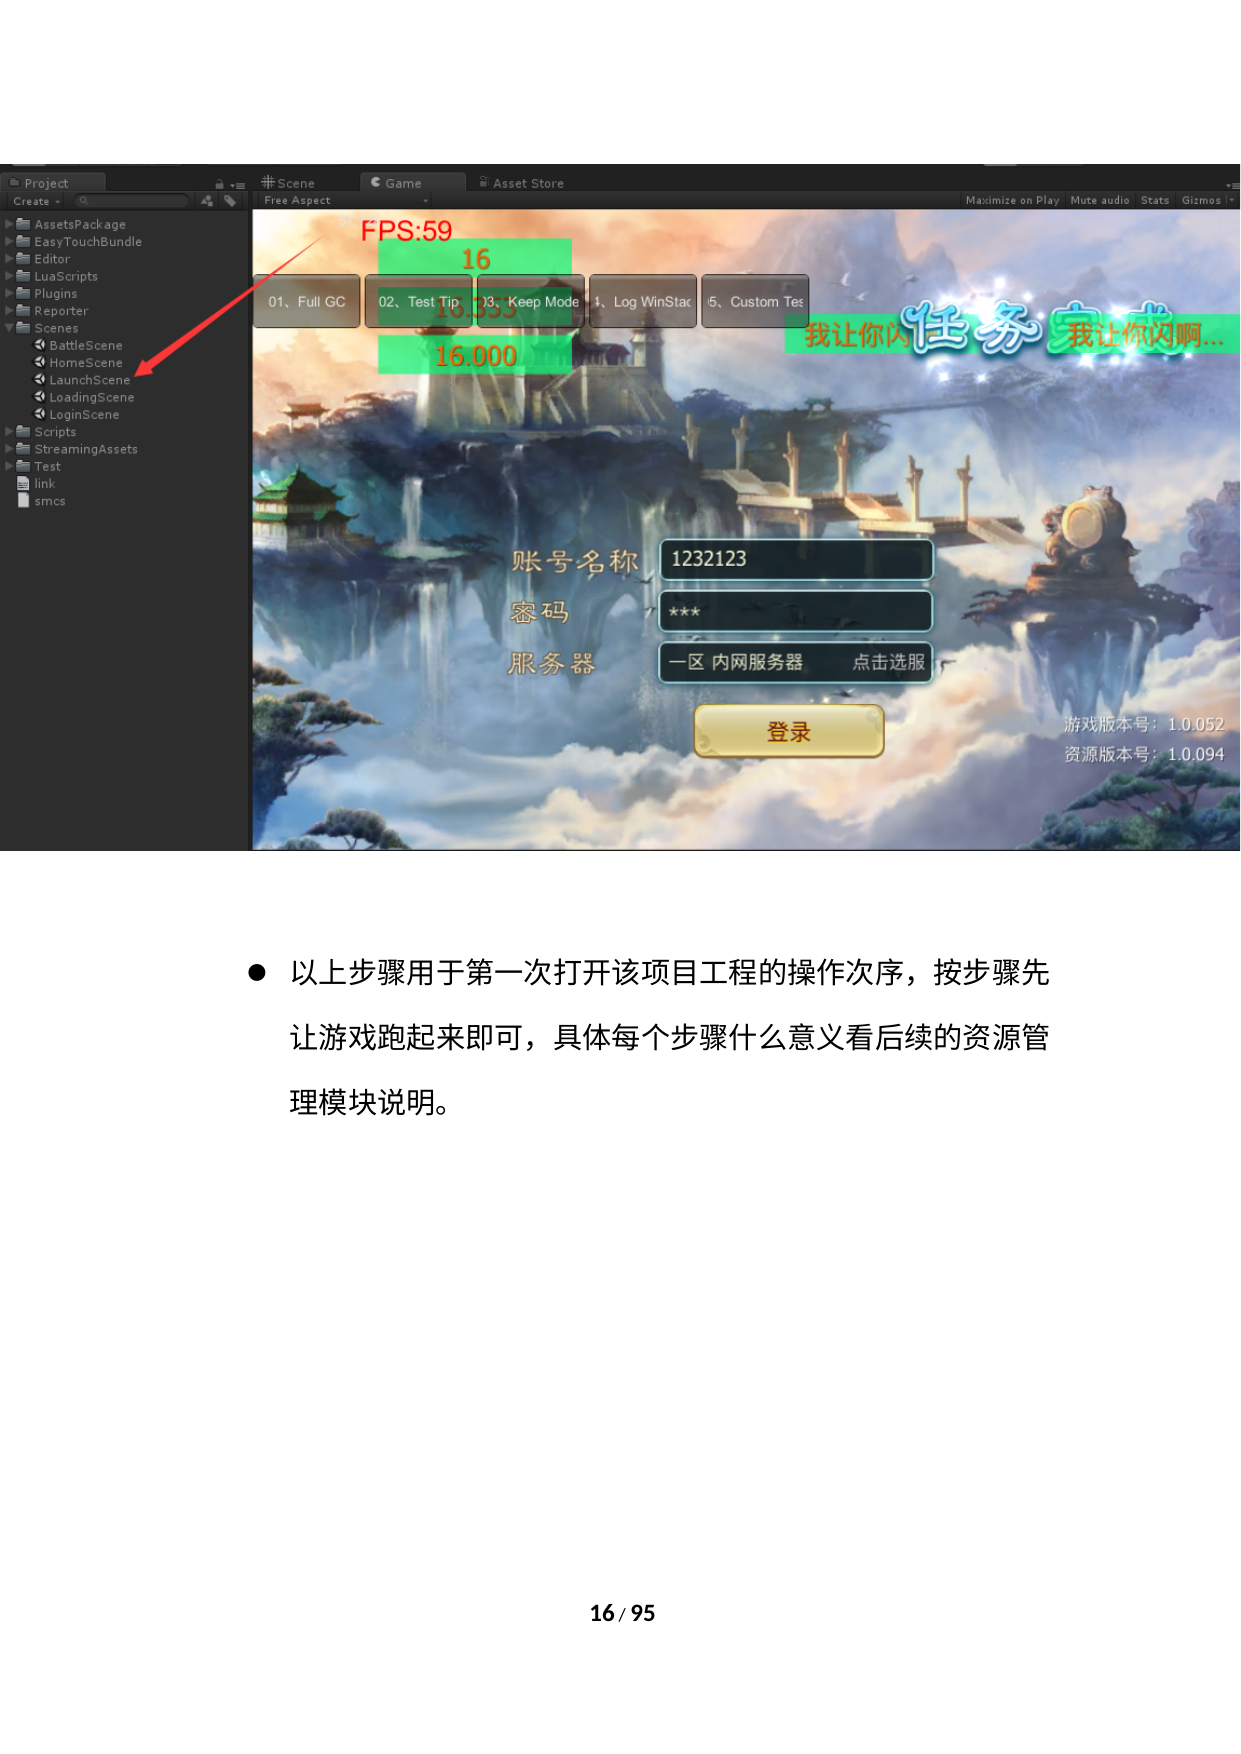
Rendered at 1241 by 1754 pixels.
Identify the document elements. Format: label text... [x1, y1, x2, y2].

list 以上步骤用于第一次打开该项目工程的操作次序，按步骤先让游戏跑起来即可，具体每个步骤什么意义看后续的资源管理模块说明。 [246, 938, 1053, 1133]
picture [0, 164, 1241, 851]
